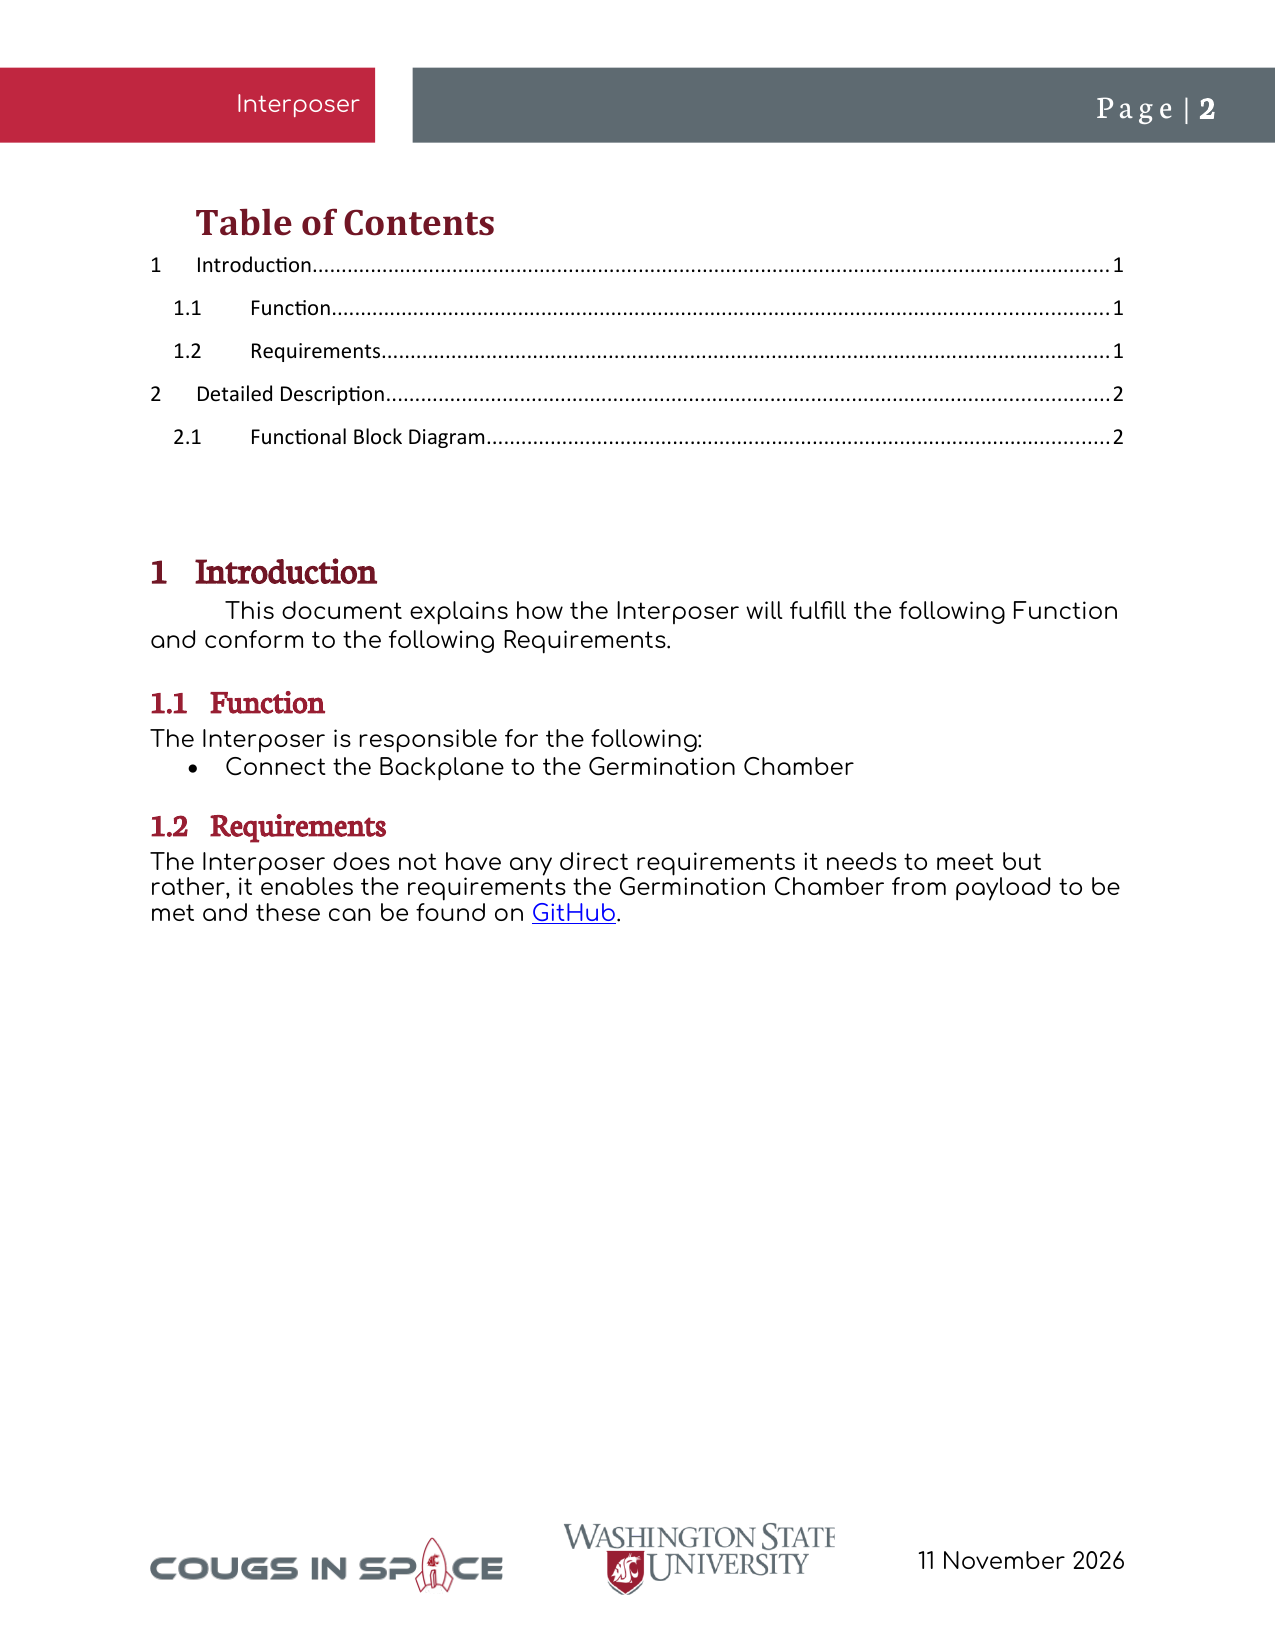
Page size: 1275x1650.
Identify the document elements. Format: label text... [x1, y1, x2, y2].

text The Interposer is responsible for the following: [150, 727, 1125, 752]
list Connect the Backplane to the Germination Chamber [187, 752, 1125, 781]
subtitle Requirements [150, 801, 1125, 844]
subtitle Introduction [150, 544, 1125, 592]
subtitle Function [150, 678, 1125, 721]
picture [150, 1537, 503, 1594]
text The Interposer does not have any direct requirements it needs to meet but rather, it enables the requirements the Germination Chamber from payload to be met and these can be found on GitHub. [150, 850, 1125, 926]
picture [562, 1522, 835, 1594]
text This document explains how the Interposer will fulfill the following Function and conform to the following Requirements. [150, 599, 1125, 654]
